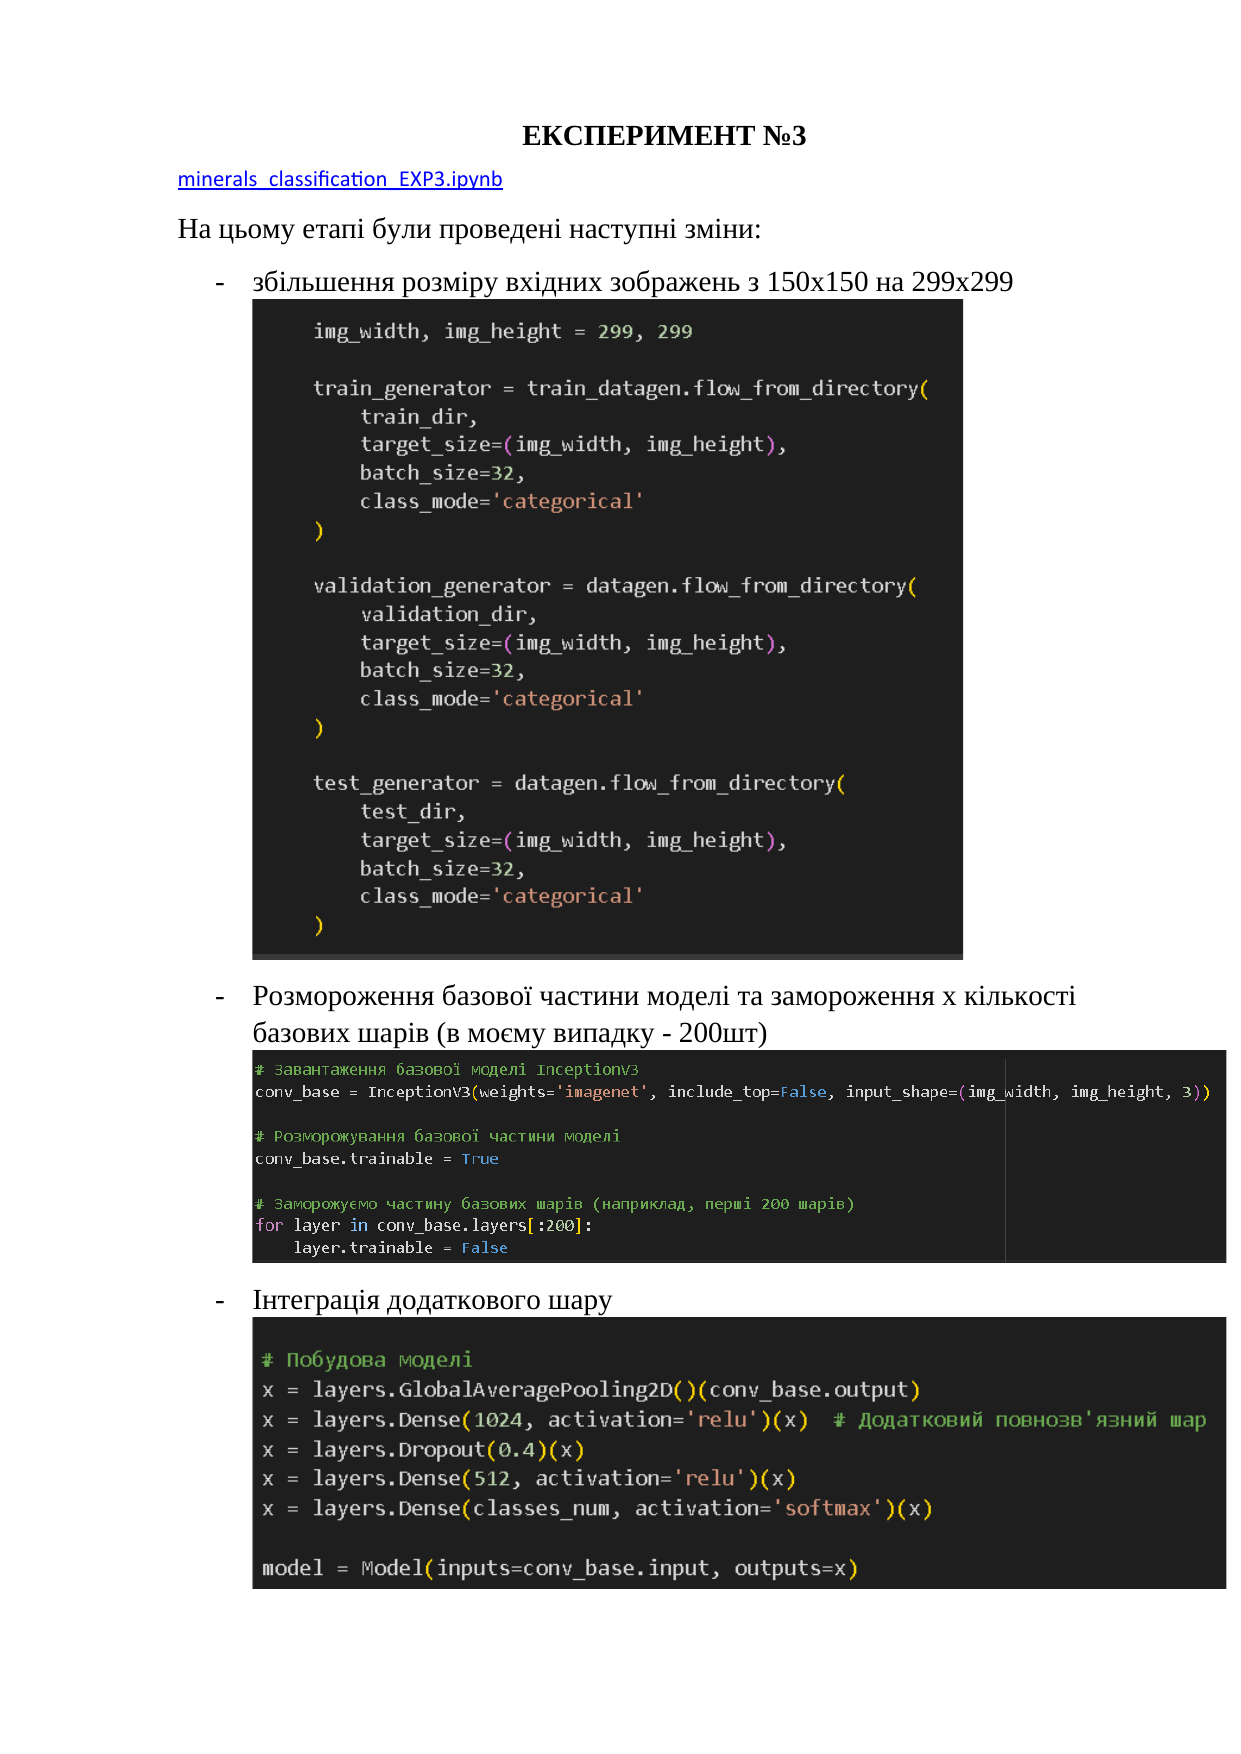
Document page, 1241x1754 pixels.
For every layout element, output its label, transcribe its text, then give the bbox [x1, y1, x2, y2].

picture [252, 1050, 1227, 1263]
picture [252, 299, 964, 960]
text minerals_classification_EXP3.ipynb [177, 164, 1152, 192]
subtitle ЕКСПЕРИМЕНТ №3 [177, 118, 1152, 152]
text На цьому етапі були проведені наступні зміни: [177, 211, 1152, 244]
picture [252, 1317, 1227, 1589]
